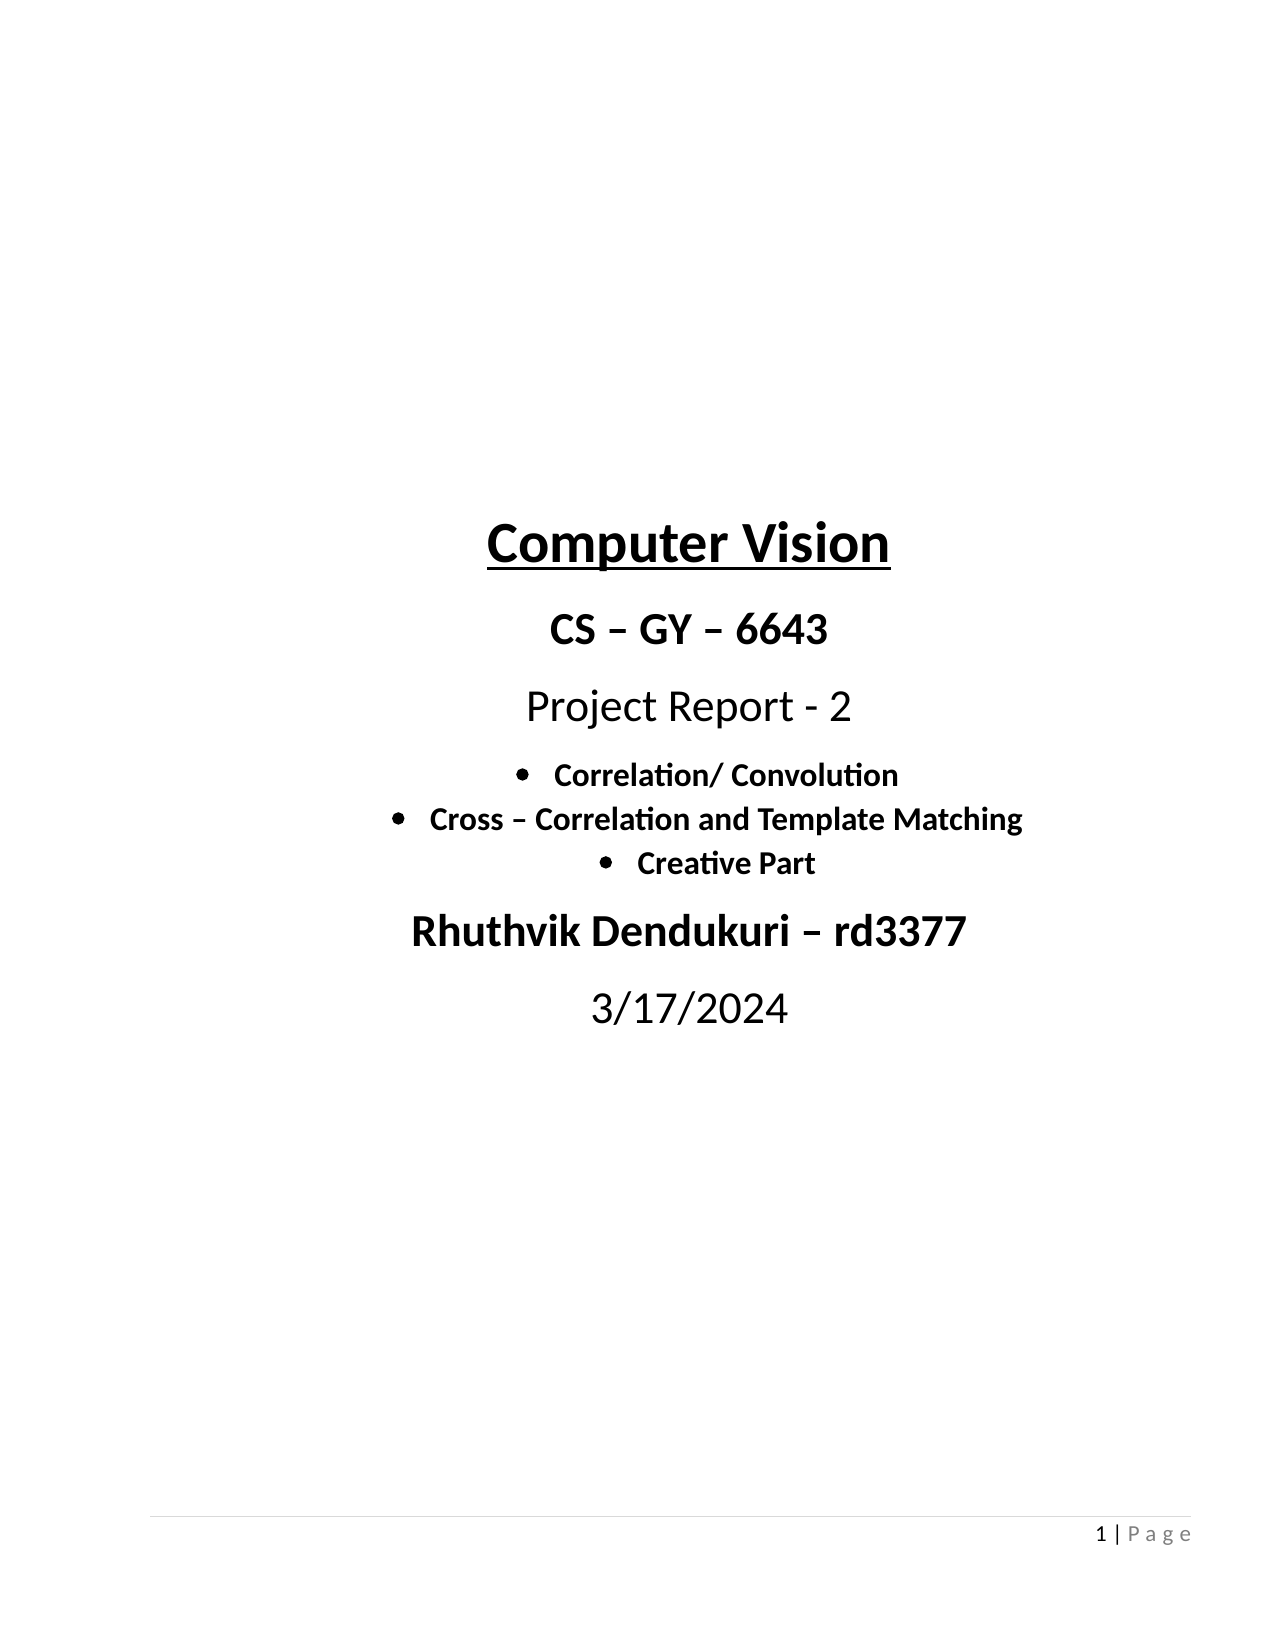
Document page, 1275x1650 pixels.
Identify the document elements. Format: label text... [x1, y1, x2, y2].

list Correlation/ Convolution [225, 754, 1191, 794]
text CS – GY – 6643 [187, 600, 1191, 656]
list Creative Part [225, 842, 1191, 882]
list Cross – Correlation and Template Matching [225, 798, 1191, 838]
text Computer Vision [187, 506, 1191, 577]
text Rhuthvik Dendukuri – rd3377 [187, 902, 1191, 958]
text Project Report - 2 [187, 677, 1191, 733]
text 3/17/2024 [187, 979, 1191, 1035]
